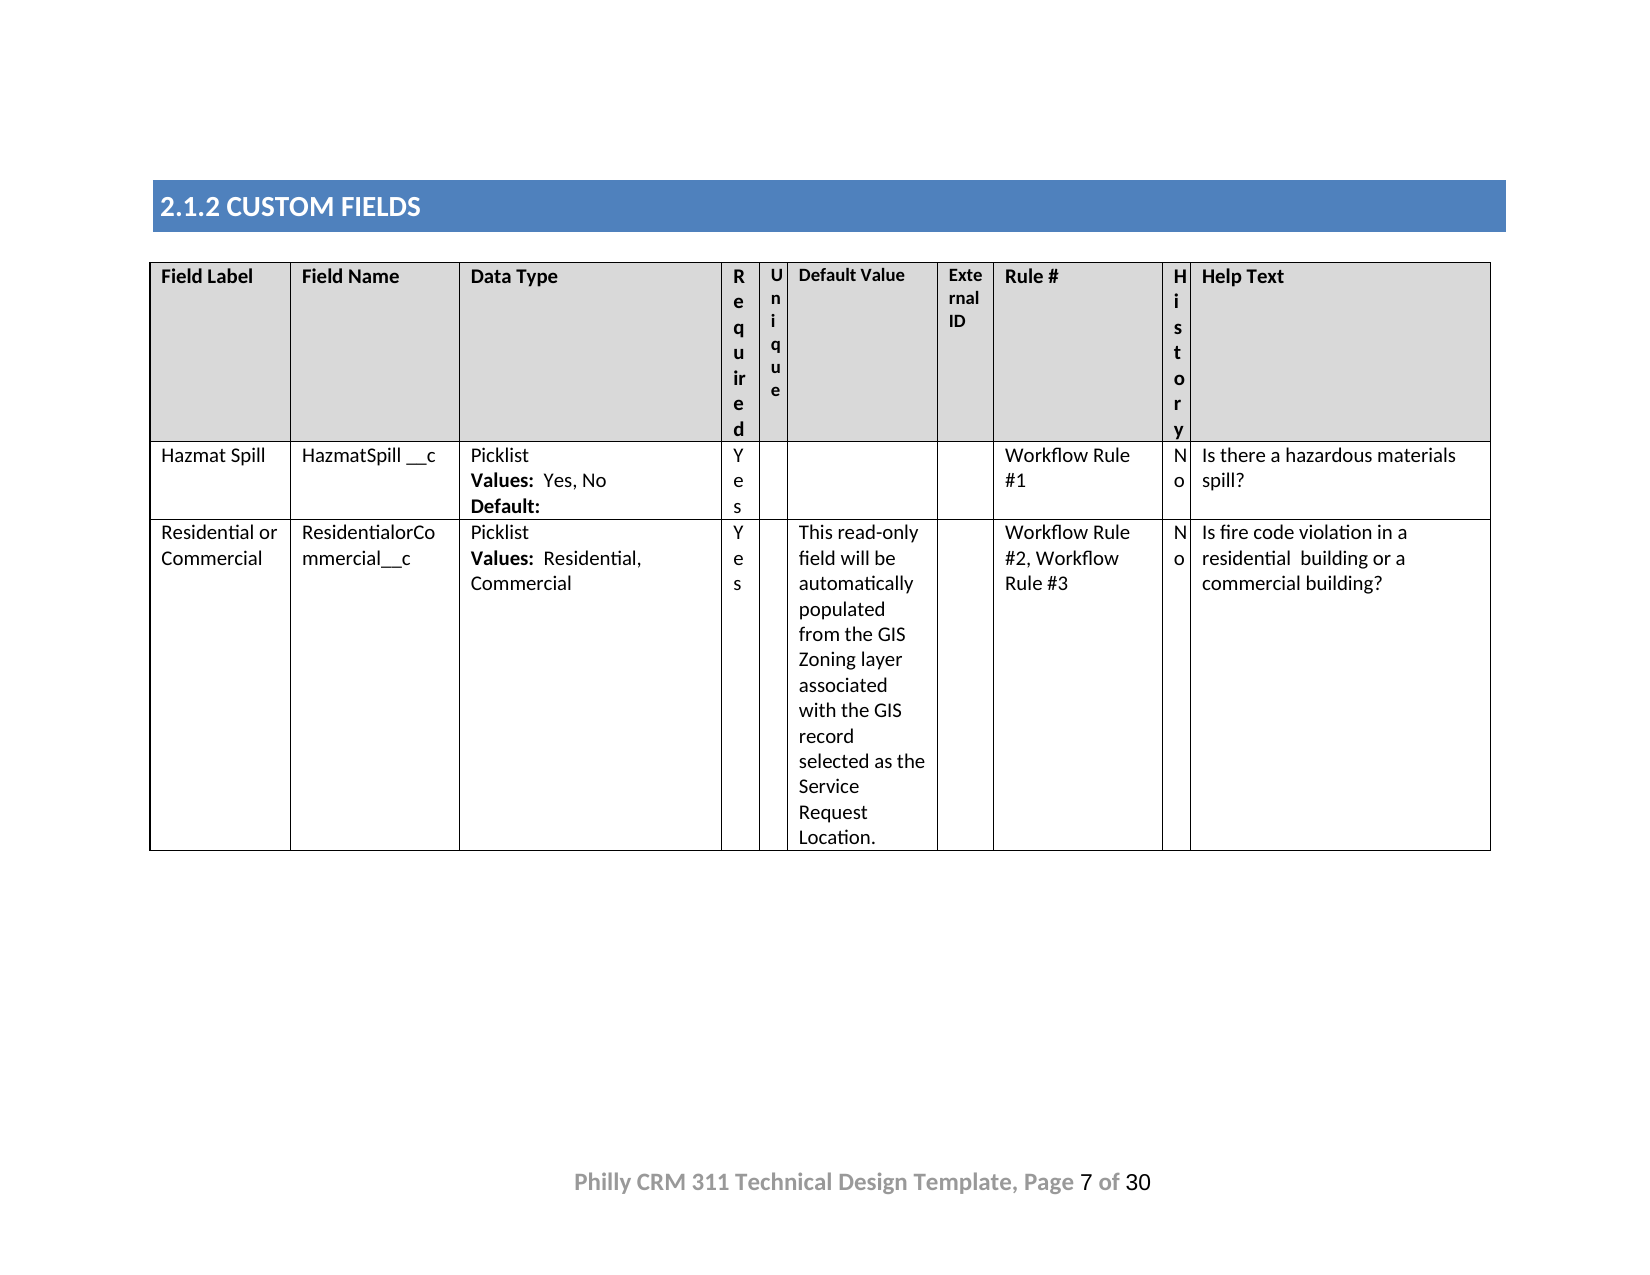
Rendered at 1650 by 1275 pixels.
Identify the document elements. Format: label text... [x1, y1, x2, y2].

table_cell [788, 442, 937, 518]
table_header Data Type [460, 263, 721, 441]
table_cell [760, 442, 787, 518]
table_cell Picklist Values: Yes, No Default: [460, 442, 721, 518]
table_cell Workflow Rule #1 [994, 442, 1162, 518]
table_header Help Text [1191, 263, 1490, 441]
table_header Field Name [291, 263, 459, 441]
table_header Required [722, 263, 759, 441]
table_cell This read-only field will be automatically populated from the GIS Zoning layer associated with the GIS record selected as the Service Request Location. [788, 520, 937, 850]
table_header Rule # [994, 263, 1162, 441]
table_cell Yes [722, 520, 759, 850]
table_header External ID [938, 263, 993, 441]
table_header Unique [760, 263, 787, 441]
table_header Default Value [788, 263, 937, 441]
table_cell Is fire code violation in a residential building or a commercial building? [1191, 520, 1490, 850]
table_header History [1163, 263, 1190, 441]
table_cell [938, 520, 993, 850]
table_cell Yes [722, 442, 759, 518]
table_cell ResidentialorCommercial__c [291, 520, 459, 850]
table_cell No [1163, 442, 1190, 518]
table_cell Is there a hazardous materials spill? [1191, 442, 1490, 518]
table_cell [760, 520, 787, 850]
table_header 2.1.2 CUSTOM FIELDS [155, 182, 1504, 230]
table_cell [938, 442, 993, 518]
table_cell No [1163, 520, 1190, 850]
table_cell Picklist Values: Residential, Commercial [460, 520, 721, 850]
table_cell Workflow Rule #2, Workflow Rule #3 [994, 520, 1162, 850]
table_header Field Label [151, 263, 290, 441]
table_cell HazmatSpill __c [291, 442, 459, 518]
table_cell Hazmat Spill [151, 442, 290, 518]
table_cell Residential or Commercial [151, 520, 290, 850]
